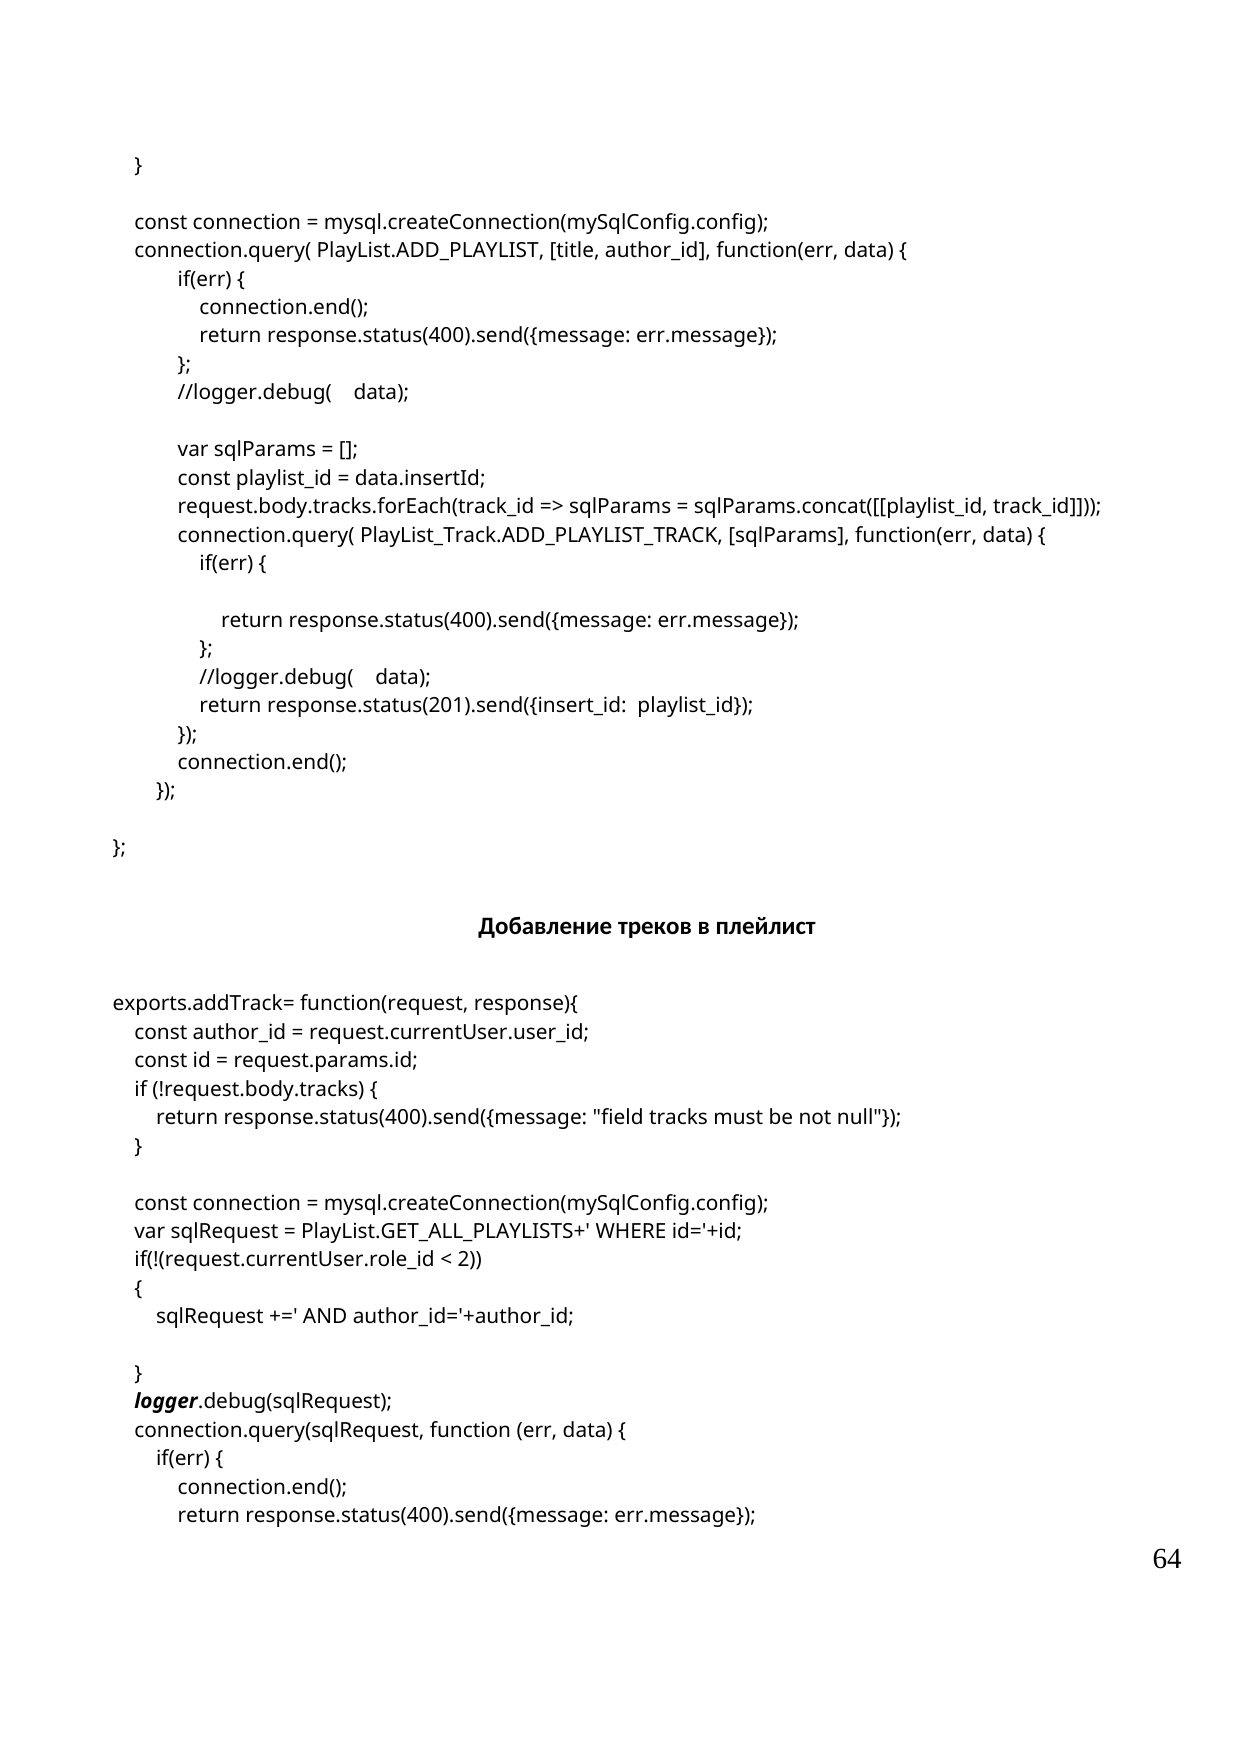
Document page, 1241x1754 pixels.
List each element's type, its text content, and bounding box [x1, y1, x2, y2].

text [112, 960, 1181, 1529]
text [112, 150, 1181, 861]
text Добавление треков в плейлист [112, 911, 1181, 941]
